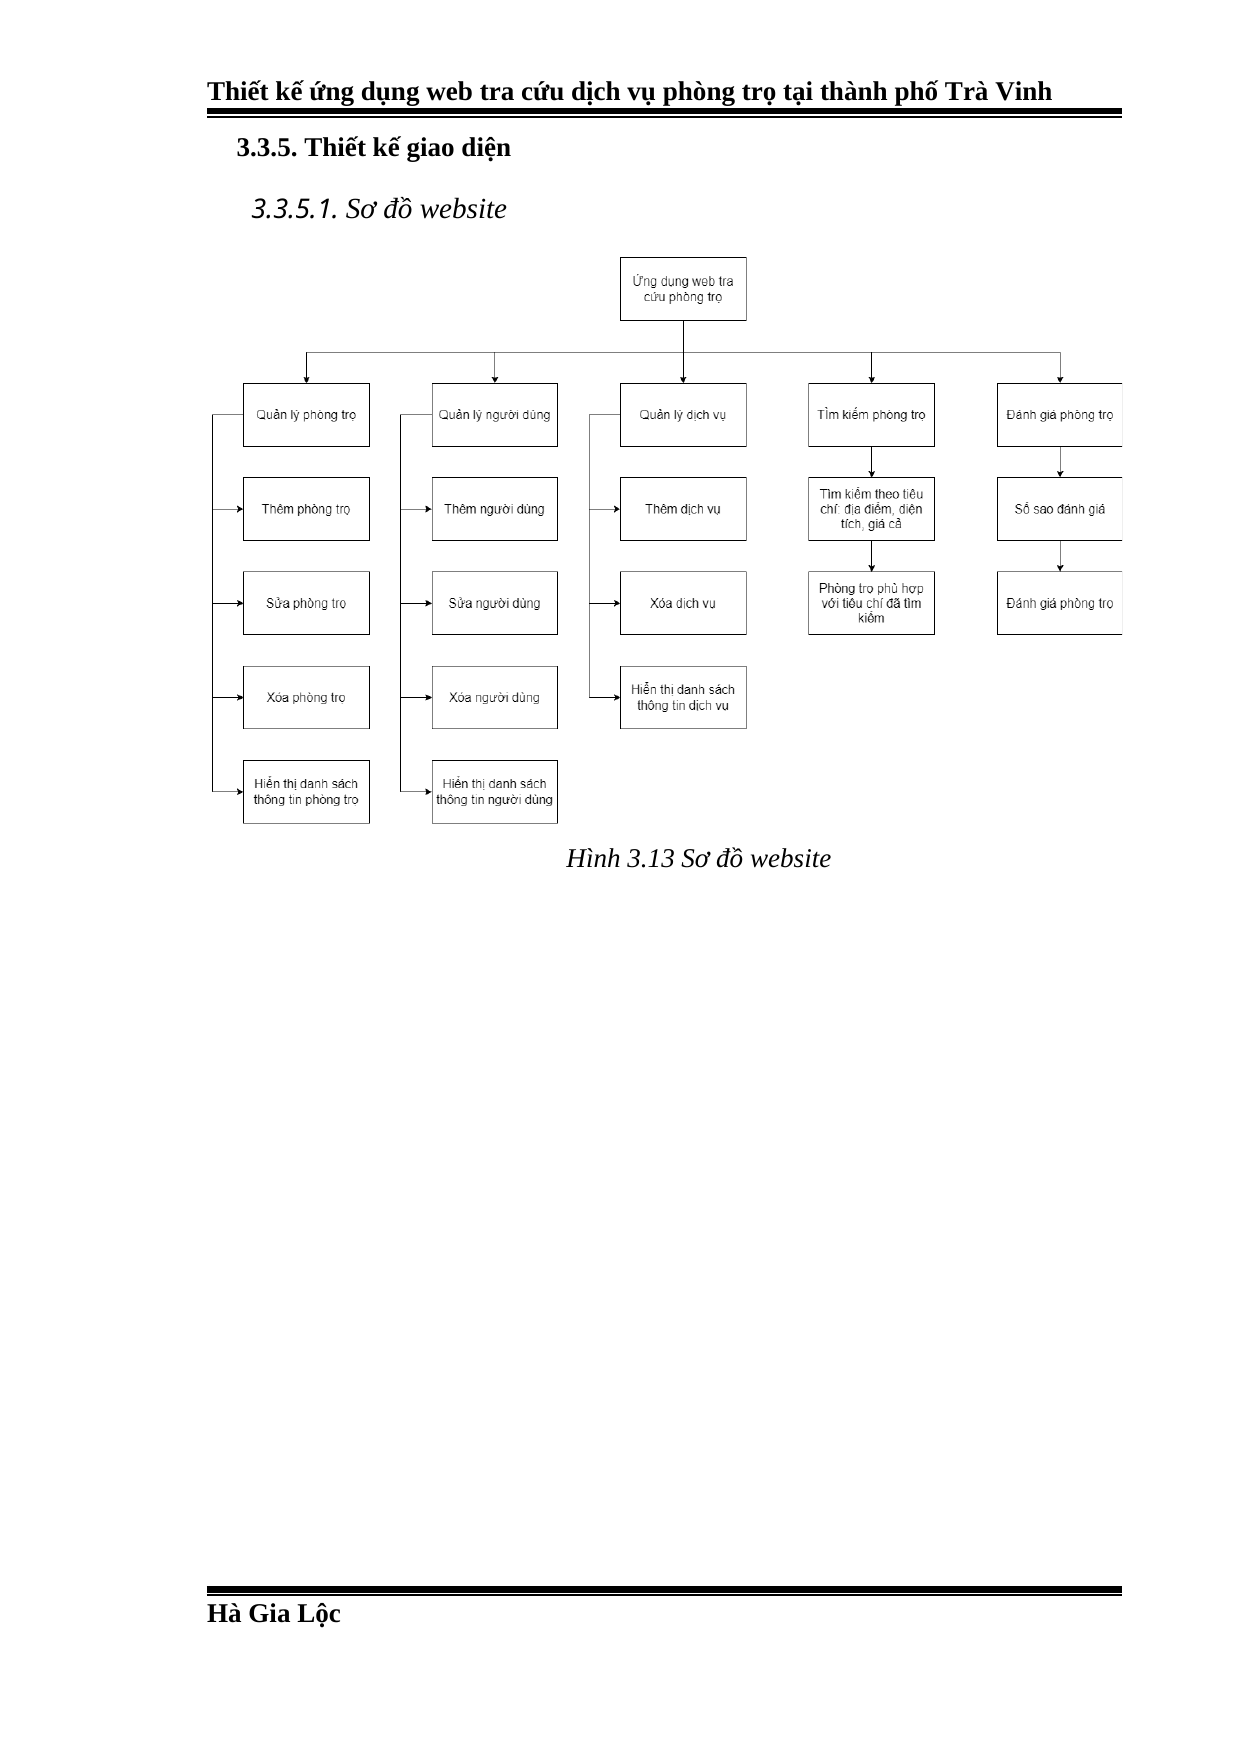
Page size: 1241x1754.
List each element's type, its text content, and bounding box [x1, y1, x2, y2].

picture [206, 257, 1123, 824]
text Hình 3.13 Sơ đồ website [207, 842, 1122, 874]
subtitle Thiết kế giao diện [222, 131, 1122, 162]
subtitle Sơ đồ website [222, 190, 1122, 227]
